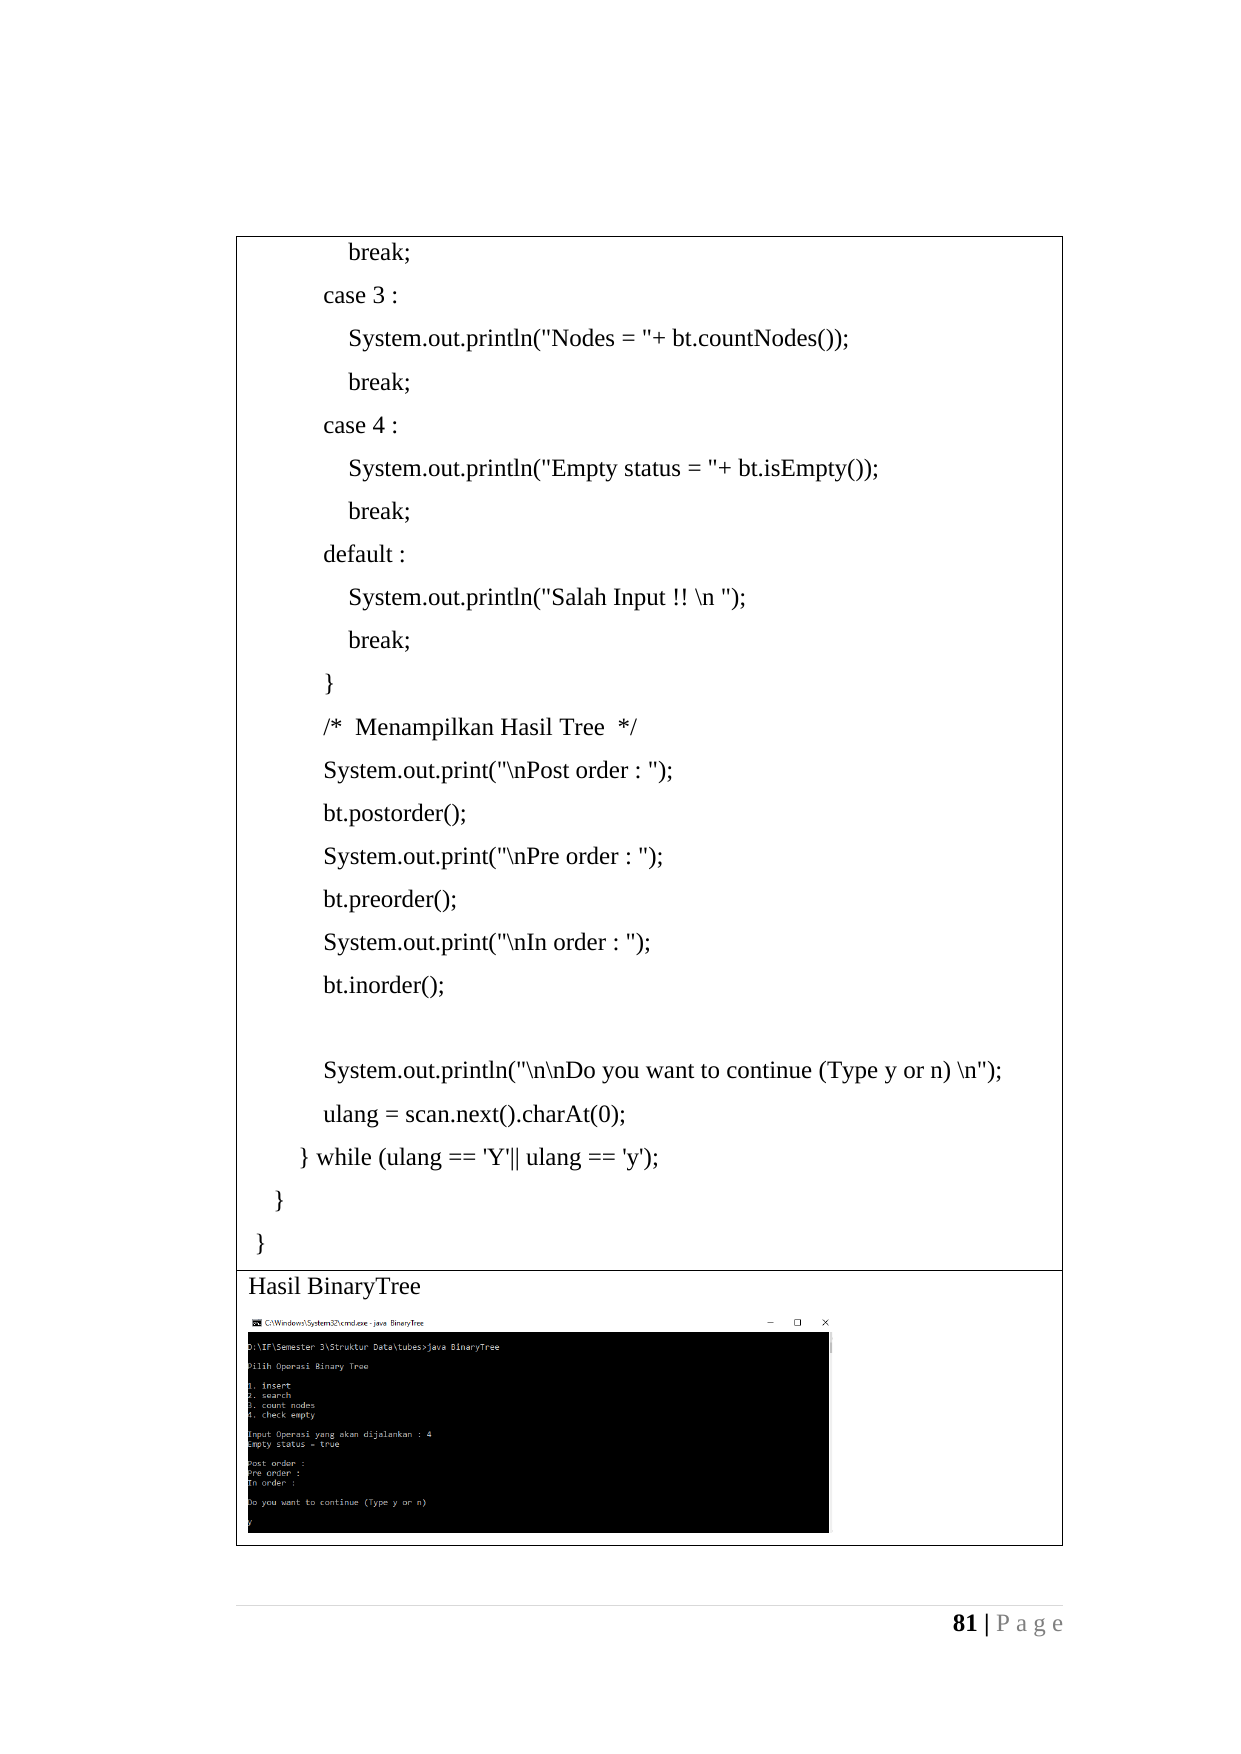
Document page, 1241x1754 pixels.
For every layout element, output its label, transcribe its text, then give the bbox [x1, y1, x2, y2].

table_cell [237, 237, 1062, 1270]
picture [248, 1314, 833, 1533]
table_cell Hasil BinaryTree [237, 1271, 1062, 1545]
